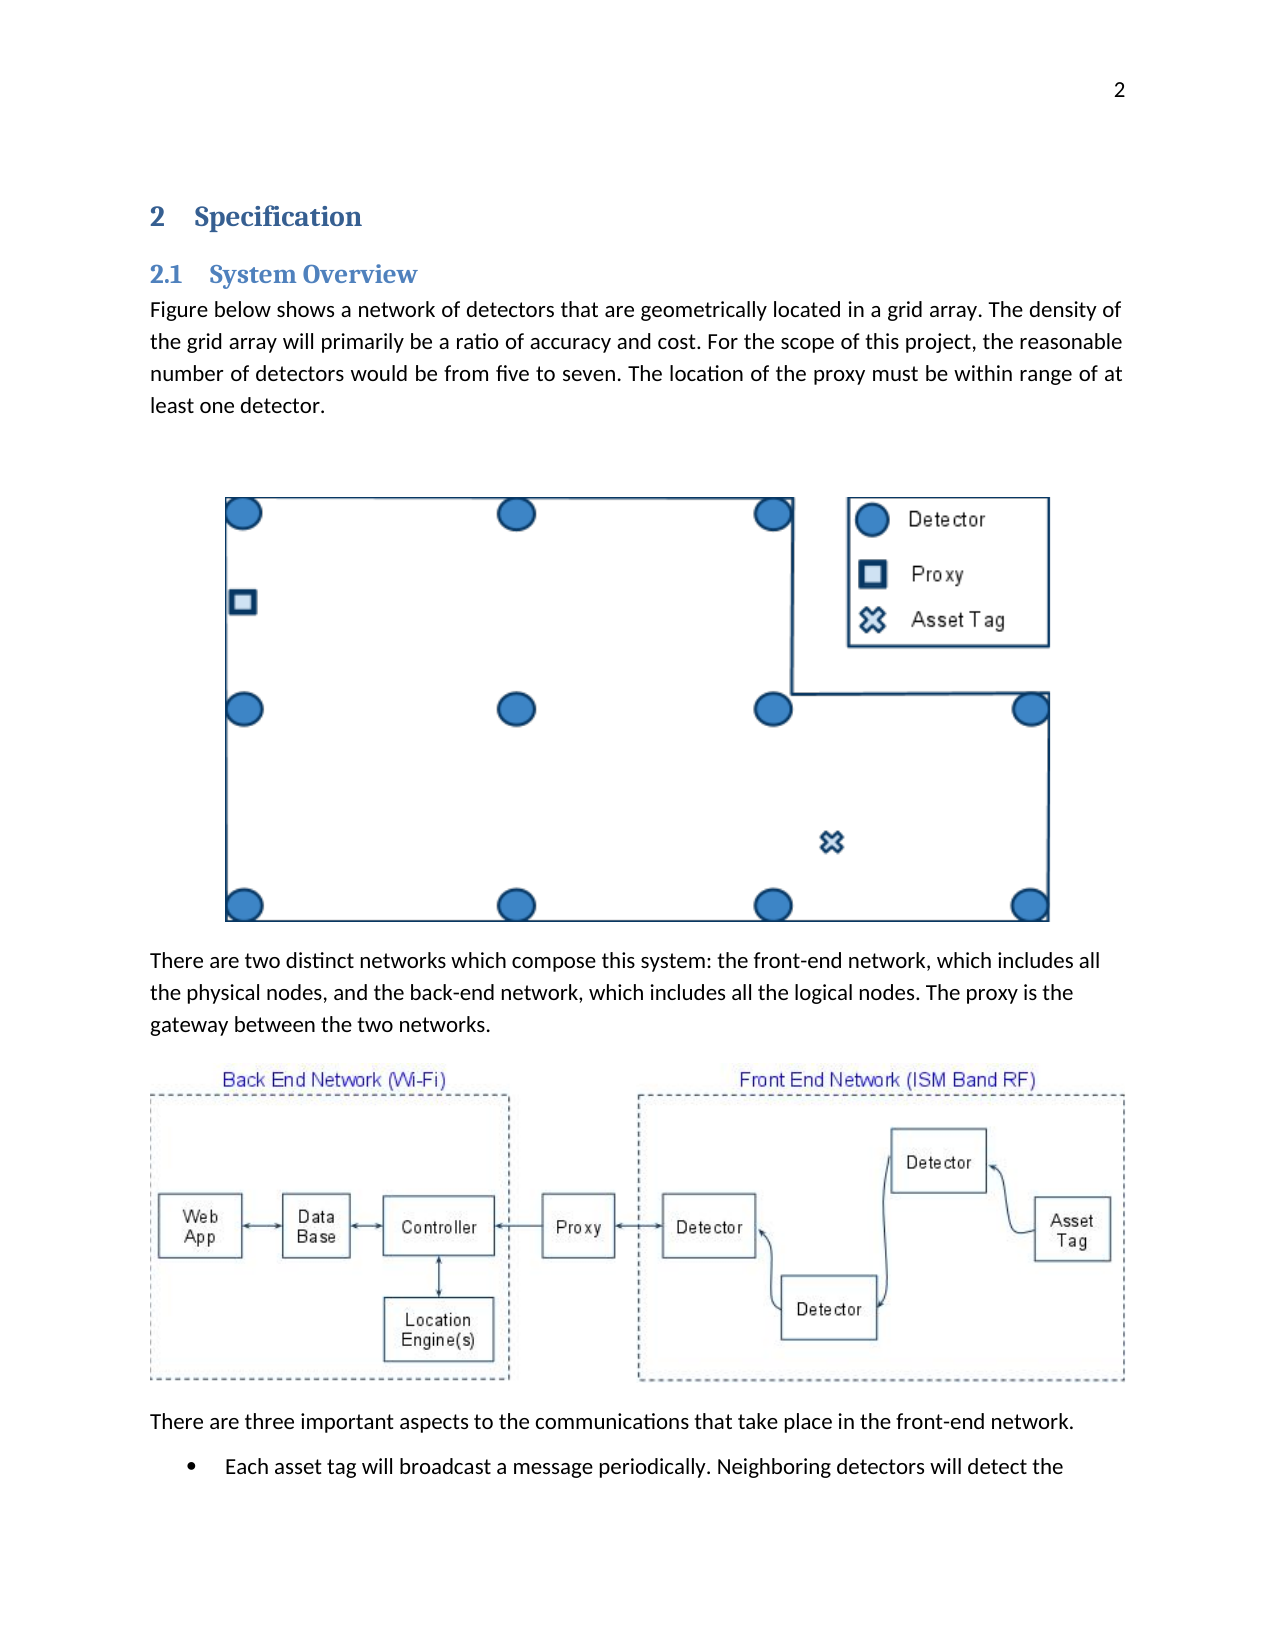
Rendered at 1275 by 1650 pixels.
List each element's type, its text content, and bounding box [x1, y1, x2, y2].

picture [150, 1063, 1125, 1383]
subtitle Specification [150, 200, 1125, 233]
picture [225, 497, 1050, 922]
text There are three important aspects to the communications that take place in the front-end network. [150, 1407, 1125, 1435]
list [187, 1452, 1125, 1480]
text Figure below shows a network of detectors that are geometrically located in a grid array. The density of the grid array will primarily be a ratio of accuracy and cost. For the scope of this project, the reasonable number of detectors would be from five to seven. The location of the proxy must be within range of at least one detector. [150, 295, 1125, 420]
text There are two distinct networks which compose this system: the front-end network, which includes all the physical nodes, and the back-end network, which includes all the logical nodes. The proxy is the gateway between the two networks. [150, 946, 1125, 1038]
subtitle System Overview [150, 259, 1125, 291]
